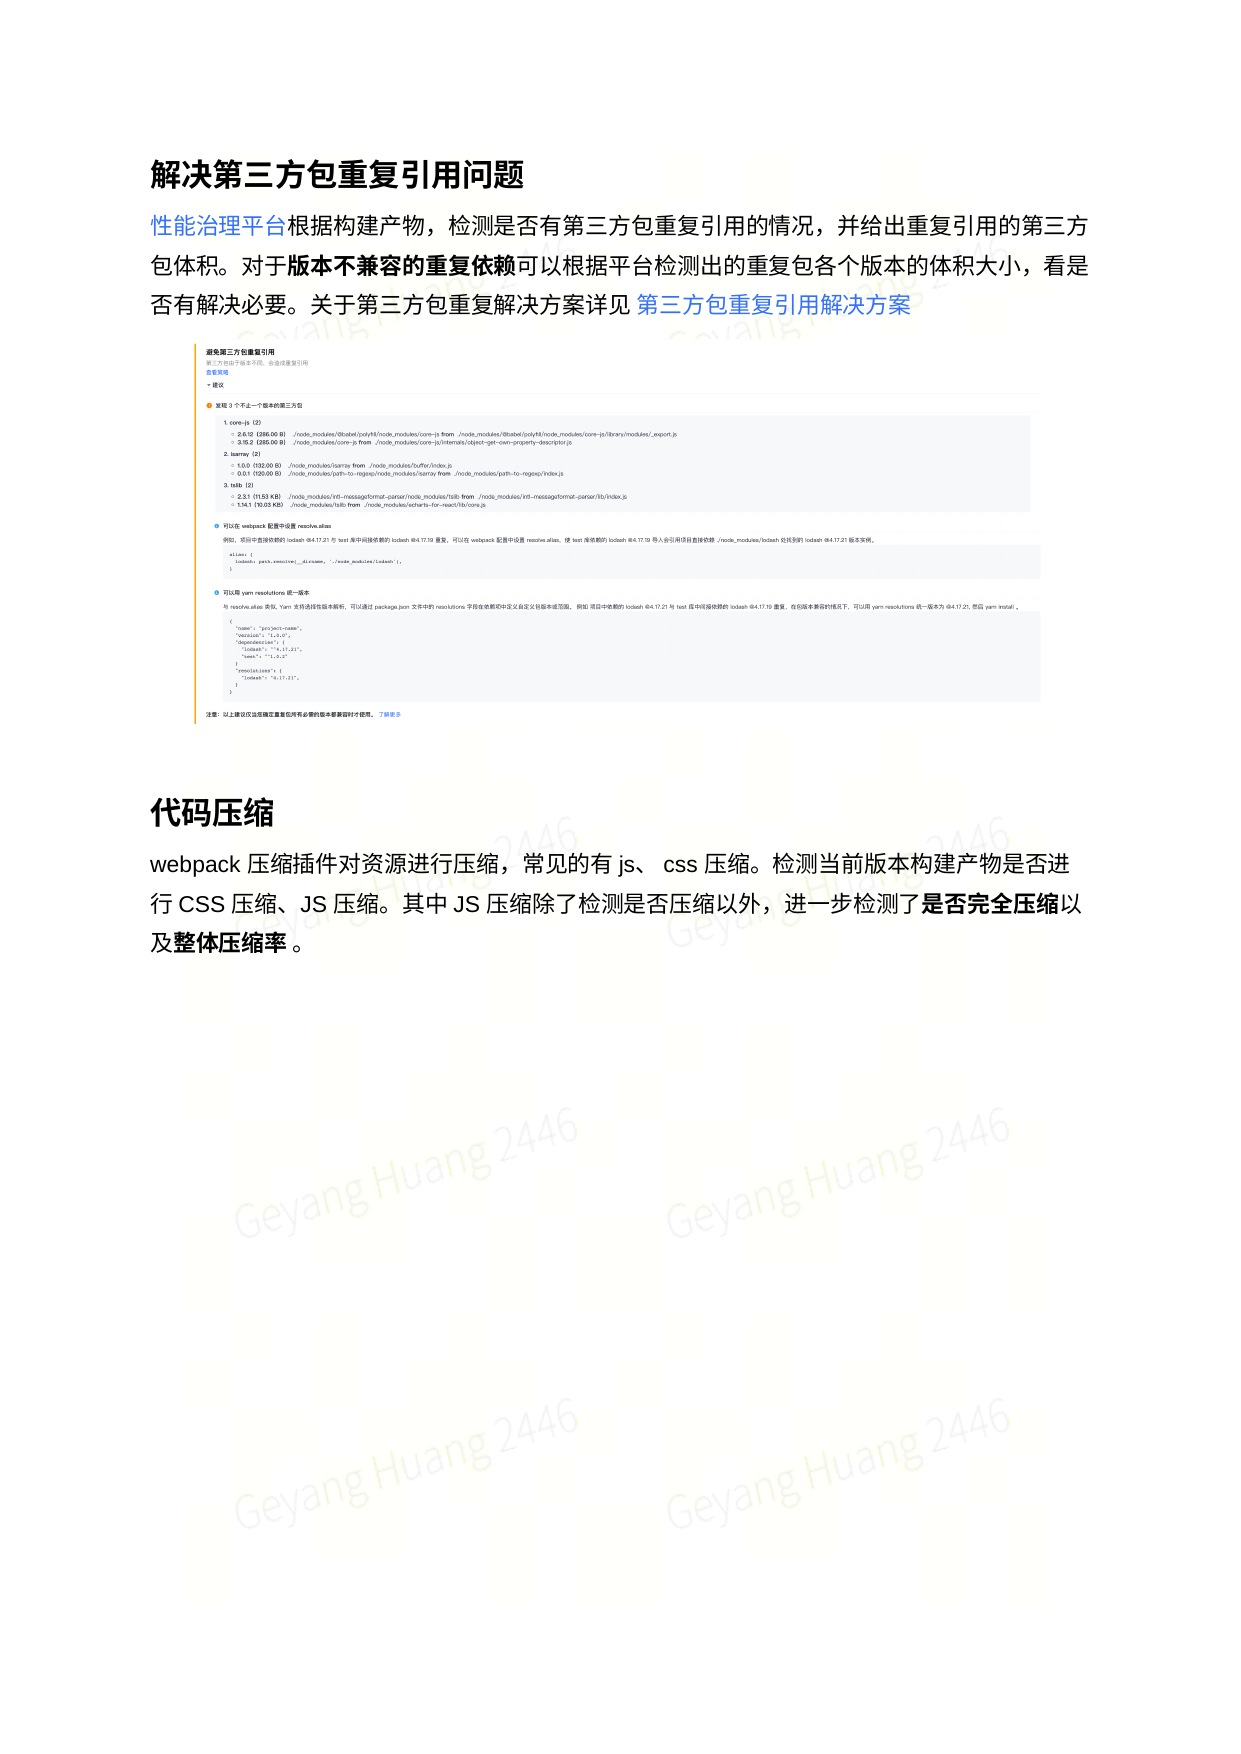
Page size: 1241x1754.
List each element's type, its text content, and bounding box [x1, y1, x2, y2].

text webpack 压缩插件对资源进行压缩，常见的有 js、 css 压缩。检测当前版本构建产物是否进行 CSS 压缩、JS 压缩。其中 JS 压缩除了检测是否压缩以外，进一步检测了是否完全压缩以及整体压缩率 。 [150, 846, 1090, 958]
text 性能治理平台根据构建产物，检测是否有第三方包重复引用的情况，并给出重复引用的第三方包体积。对于版本不兼容的重复依赖可以根据平台检测出的重复包各个版本的体积大小，看是否有解决必要。关于第三方包重复解决方案详见 第三方包重复引用解决方案 [150, 208, 1090, 321]
picture [188, 958, 1052, 1604]
picture [188, 321, 1052, 846]
picture [188, 150, 1052, 208]
